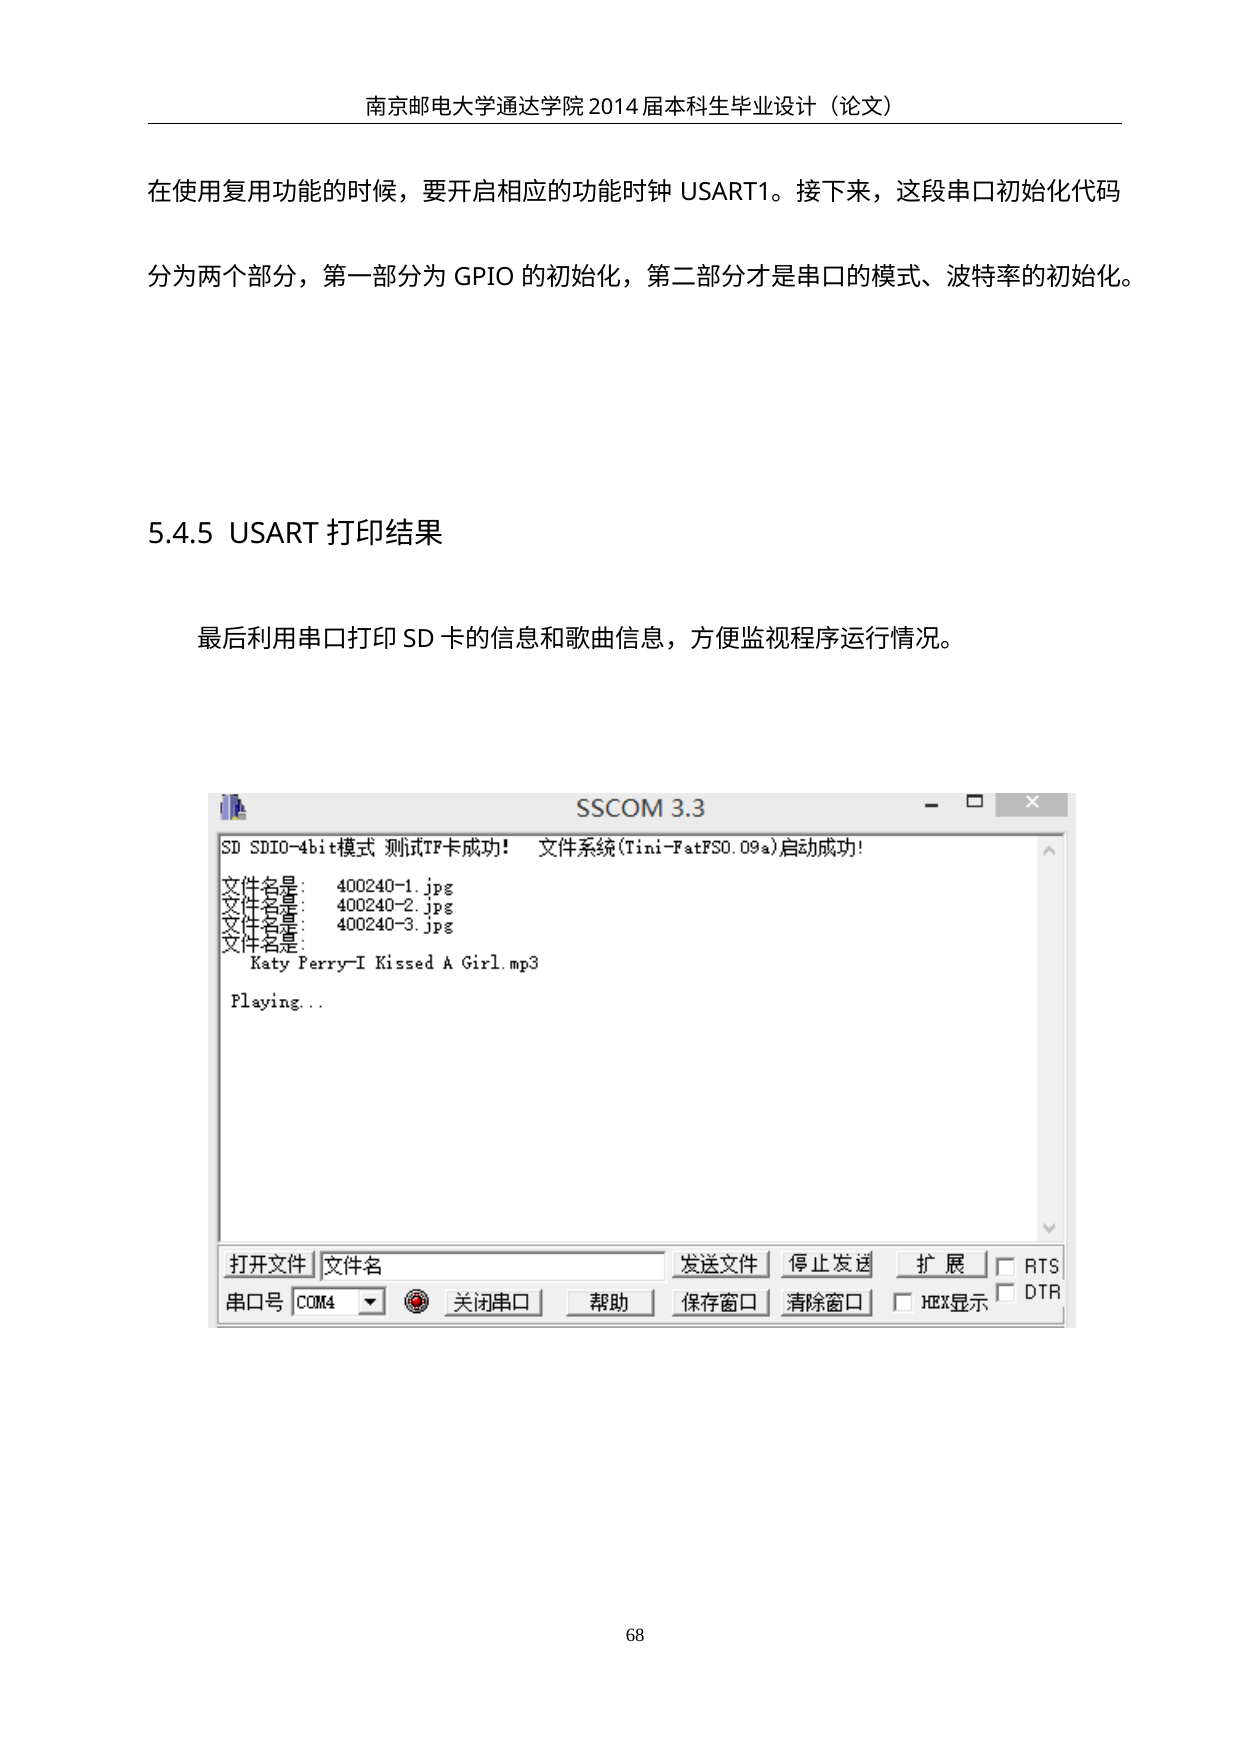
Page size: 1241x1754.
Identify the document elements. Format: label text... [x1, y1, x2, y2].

subtitle 5.4.5 USART 打印结果 [148, 497, 1122, 565]
picture [208, 793, 1076, 1328]
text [148, 156, 1122, 308]
text 最后利用串口打印SD卡的信息和歌曲信息，方便监视程序运行情况。 [148, 603, 1122, 671]
